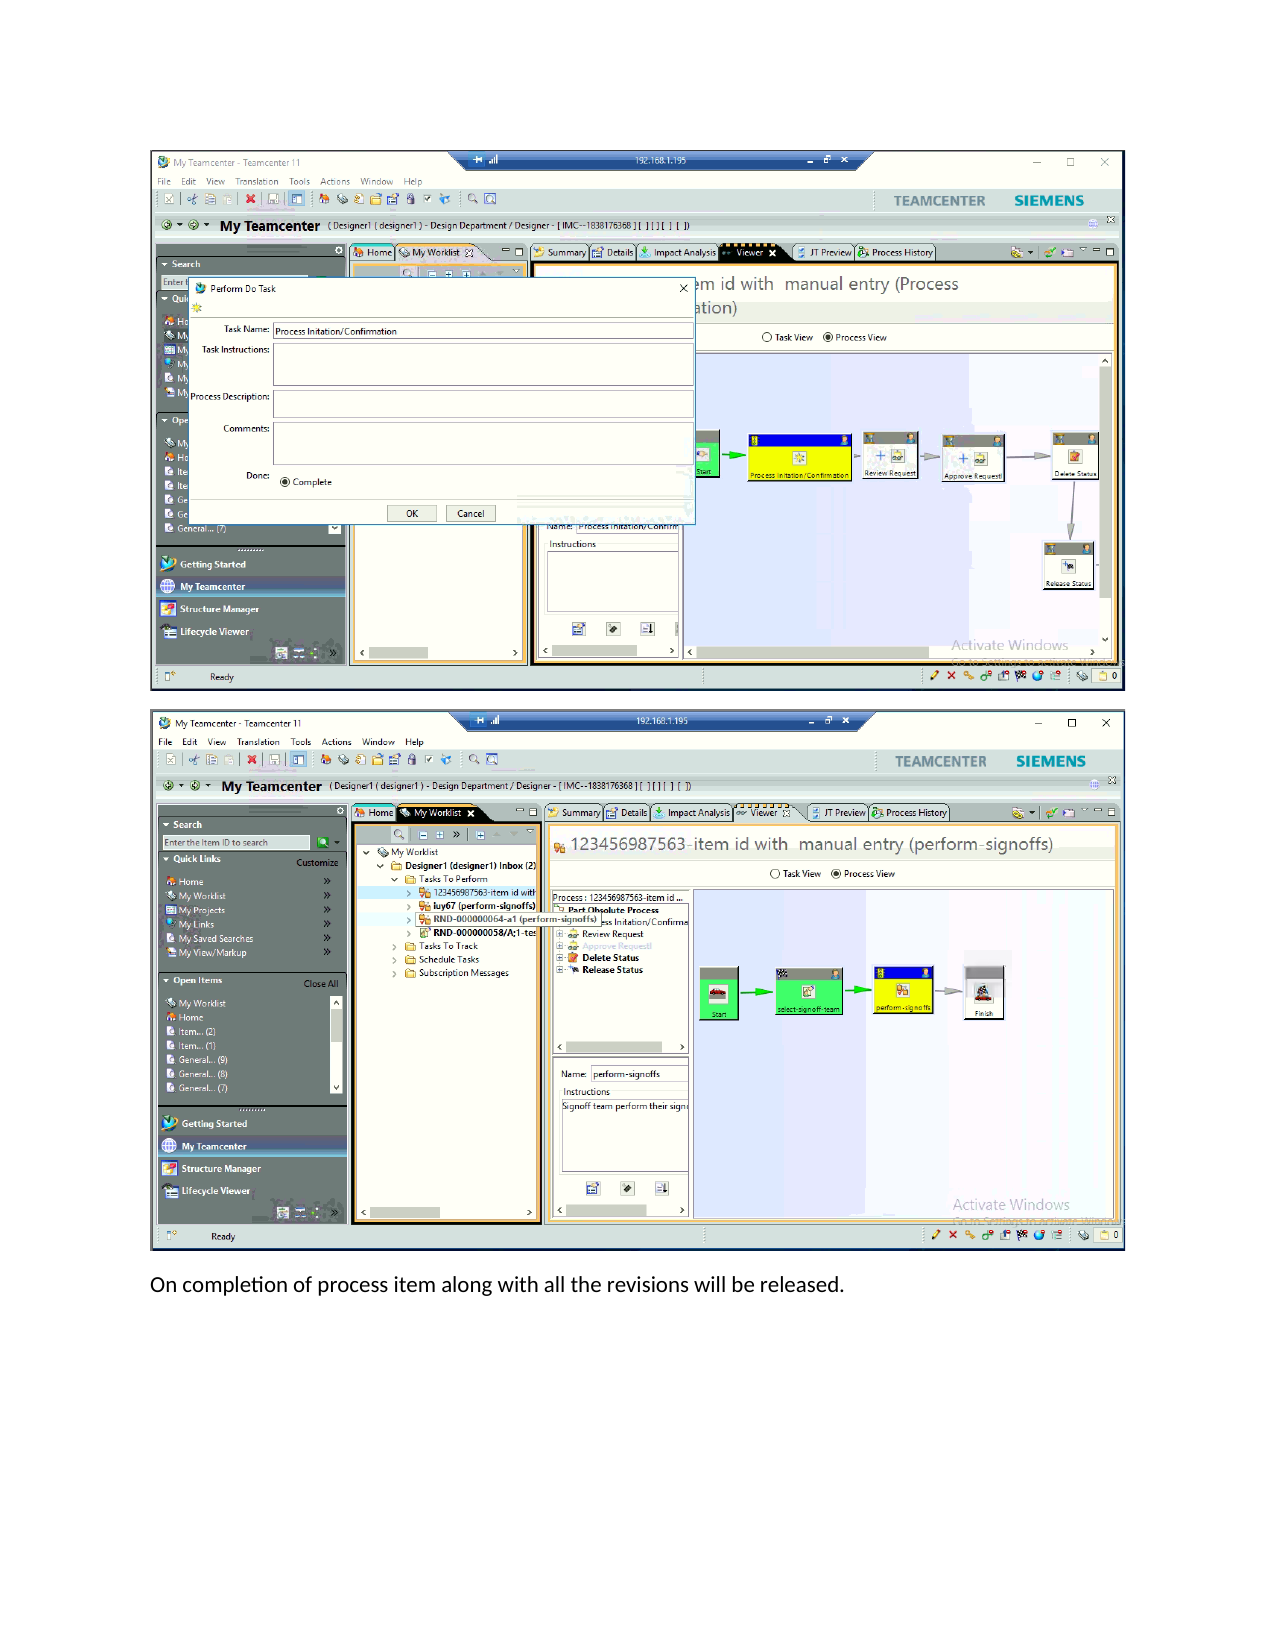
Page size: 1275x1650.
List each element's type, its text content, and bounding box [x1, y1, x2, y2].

picture [150, 150, 1125, 691]
text On completion of process item along with all the revisions will be released. [150, 1270, 1125, 1298]
picture [150, 709, 1125, 1251]
